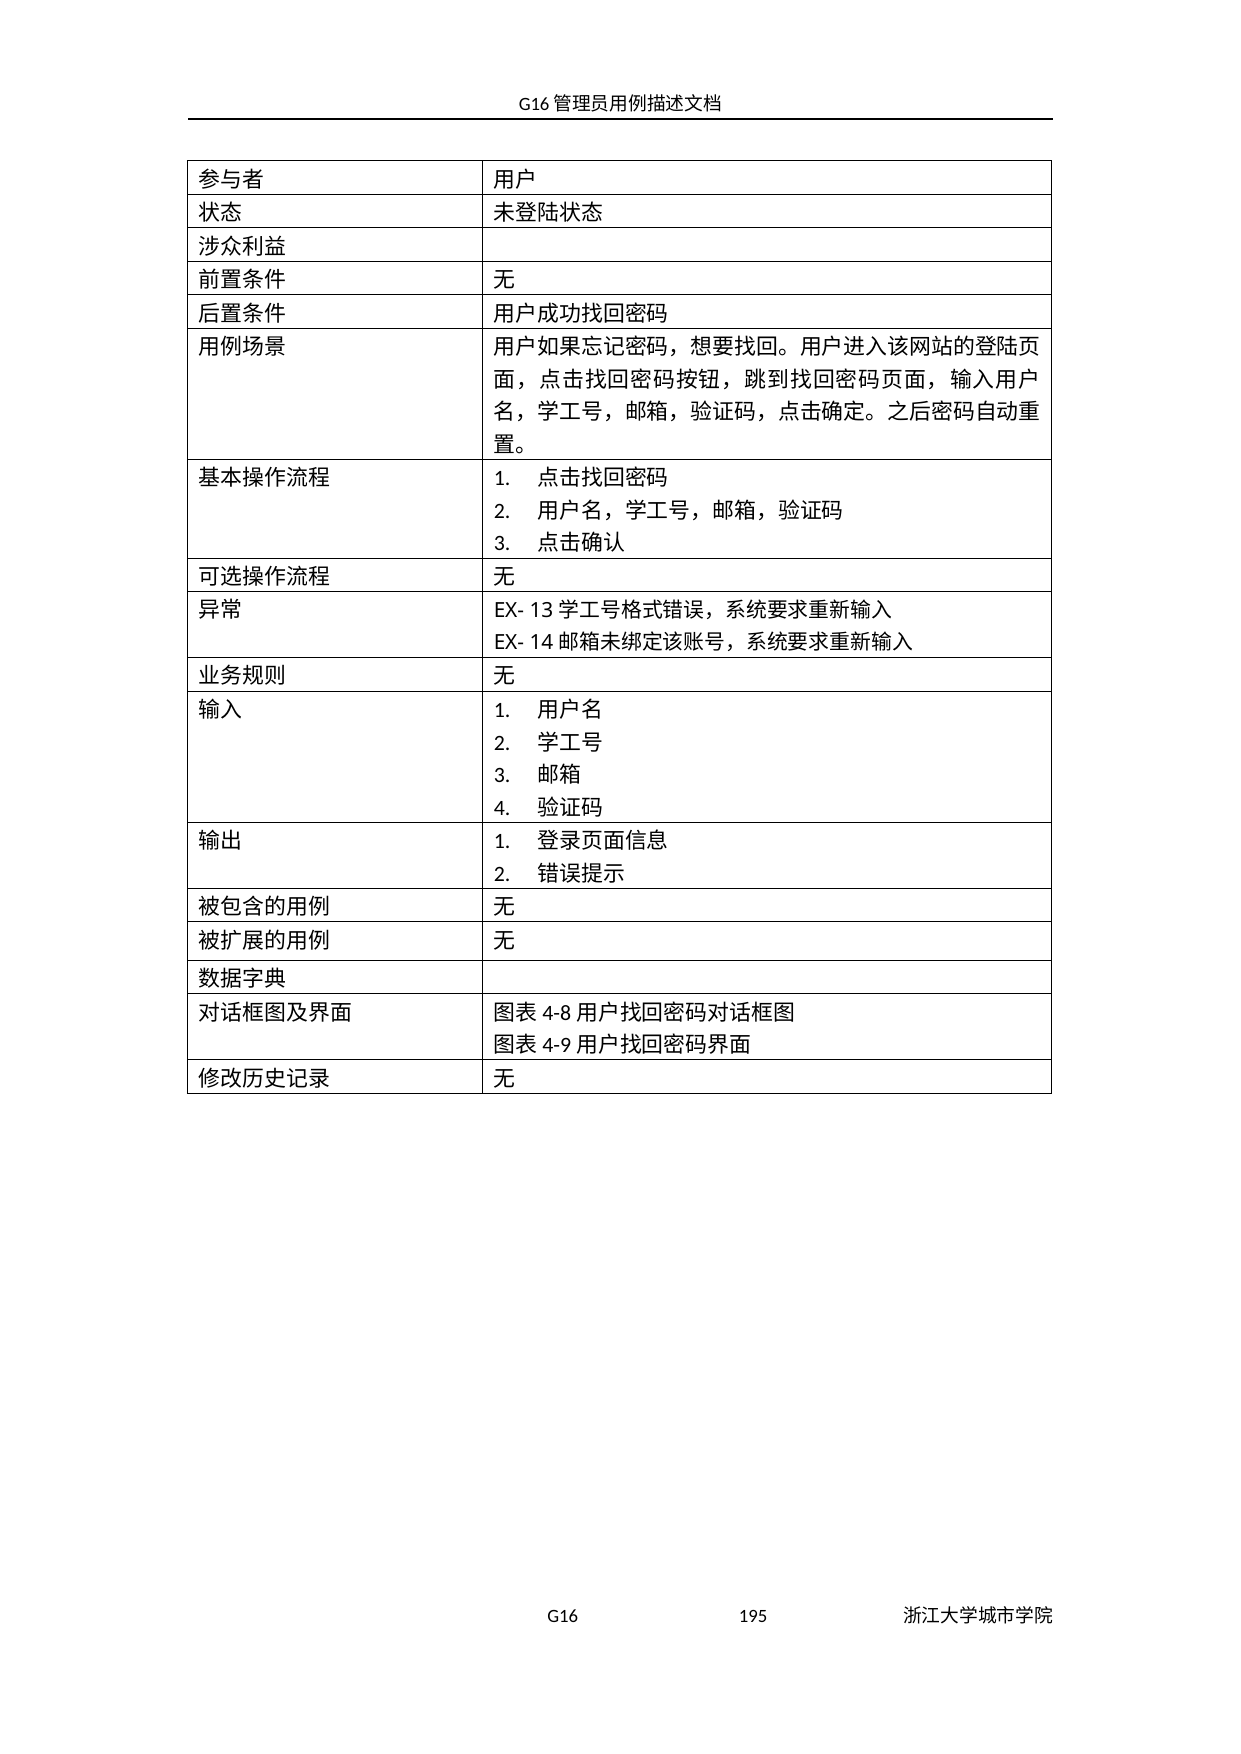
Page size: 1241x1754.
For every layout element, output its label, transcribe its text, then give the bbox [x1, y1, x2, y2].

table_cell 前置条件 [188, 262, 482, 294]
table_cell 无 [483, 889, 1051, 921]
table_cell 对话框图及界面 [188, 994, 482, 1059]
table_cell 用户名 学工号 邮箱 验证码 [483, 692, 1051, 822]
table_cell 业务规则 [188, 658, 482, 691]
table_cell 输出 [188, 823, 482, 888]
table_cell 无 [483, 262, 1051, 294]
table_cell 数据字典 [188, 961, 482, 993]
table_cell EX- 13 学工号格式错误，系统要求重新输入 EX- 14 邮箱未绑定该账号，系统要求重新输入 [483, 592, 1051, 657]
table_cell 可选操作流程 [188, 559, 482, 591]
table_cell 参与者 [188, 161, 482, 194]
table_cell 无 [483, 559, 1051, 591]
table_cell 异常 [188, 592, 482, 657]
table_cell 后置条件 [188, 295, 482, 328]
table_cell 用户 [483, 161, 1051, 194]
table_cell 未登陆状态 [483, 195, 1051, 227]
table_cell 无 [483, 922, 1051, 959]
table_cell 用户如果忘记密码，想要找回。用户进入该网站的登陆页面，点击找回密码按钮，跳到找回密码页面，输入用户名，学工号，邮箱，验证码，点击确定。之后密码自动重置。 [483, 329, 1051, 459]
table_cell 被包含的用例 [188, 889, 482, 921]
table_cell 点击找回密码 用户名，学工号，邮箱，验证码 点击确认 [483, 460, 1051, 557]
table_cell 用户成功找回密码 [483, 295, 1051, 328]
table_cell 修改历史记录 [188, 1060, 482, 1093]
table_cell 涉众利益 [188, 228, 482, 261]
table_cell 无 [483, 658, 1051, 691]
table_cell 图表 4-7 用户找回密码对话框图 图表 4-8 用户找回密码界面 [483, 994, 1051, 1059]
table_cell 基本操作流程 [188, 460, 482, 557]
table_cell 无 [483, 1060, 1051, 1093]
table_cell 用例场景 [188, 329, 482, 459]
table_cell 被扩展的用例 [188, 922, 482, 959]
table_cell 状态 [188, 195, 482, 227]
table_cell 登录页面信息 错误提示 [483, 823, 1051, 888]
table_cell [483, 961, 1051, 993]
table_cell 输入 [188, 692, 482, 822]
table_cell [483, 228, 1051, 261]
